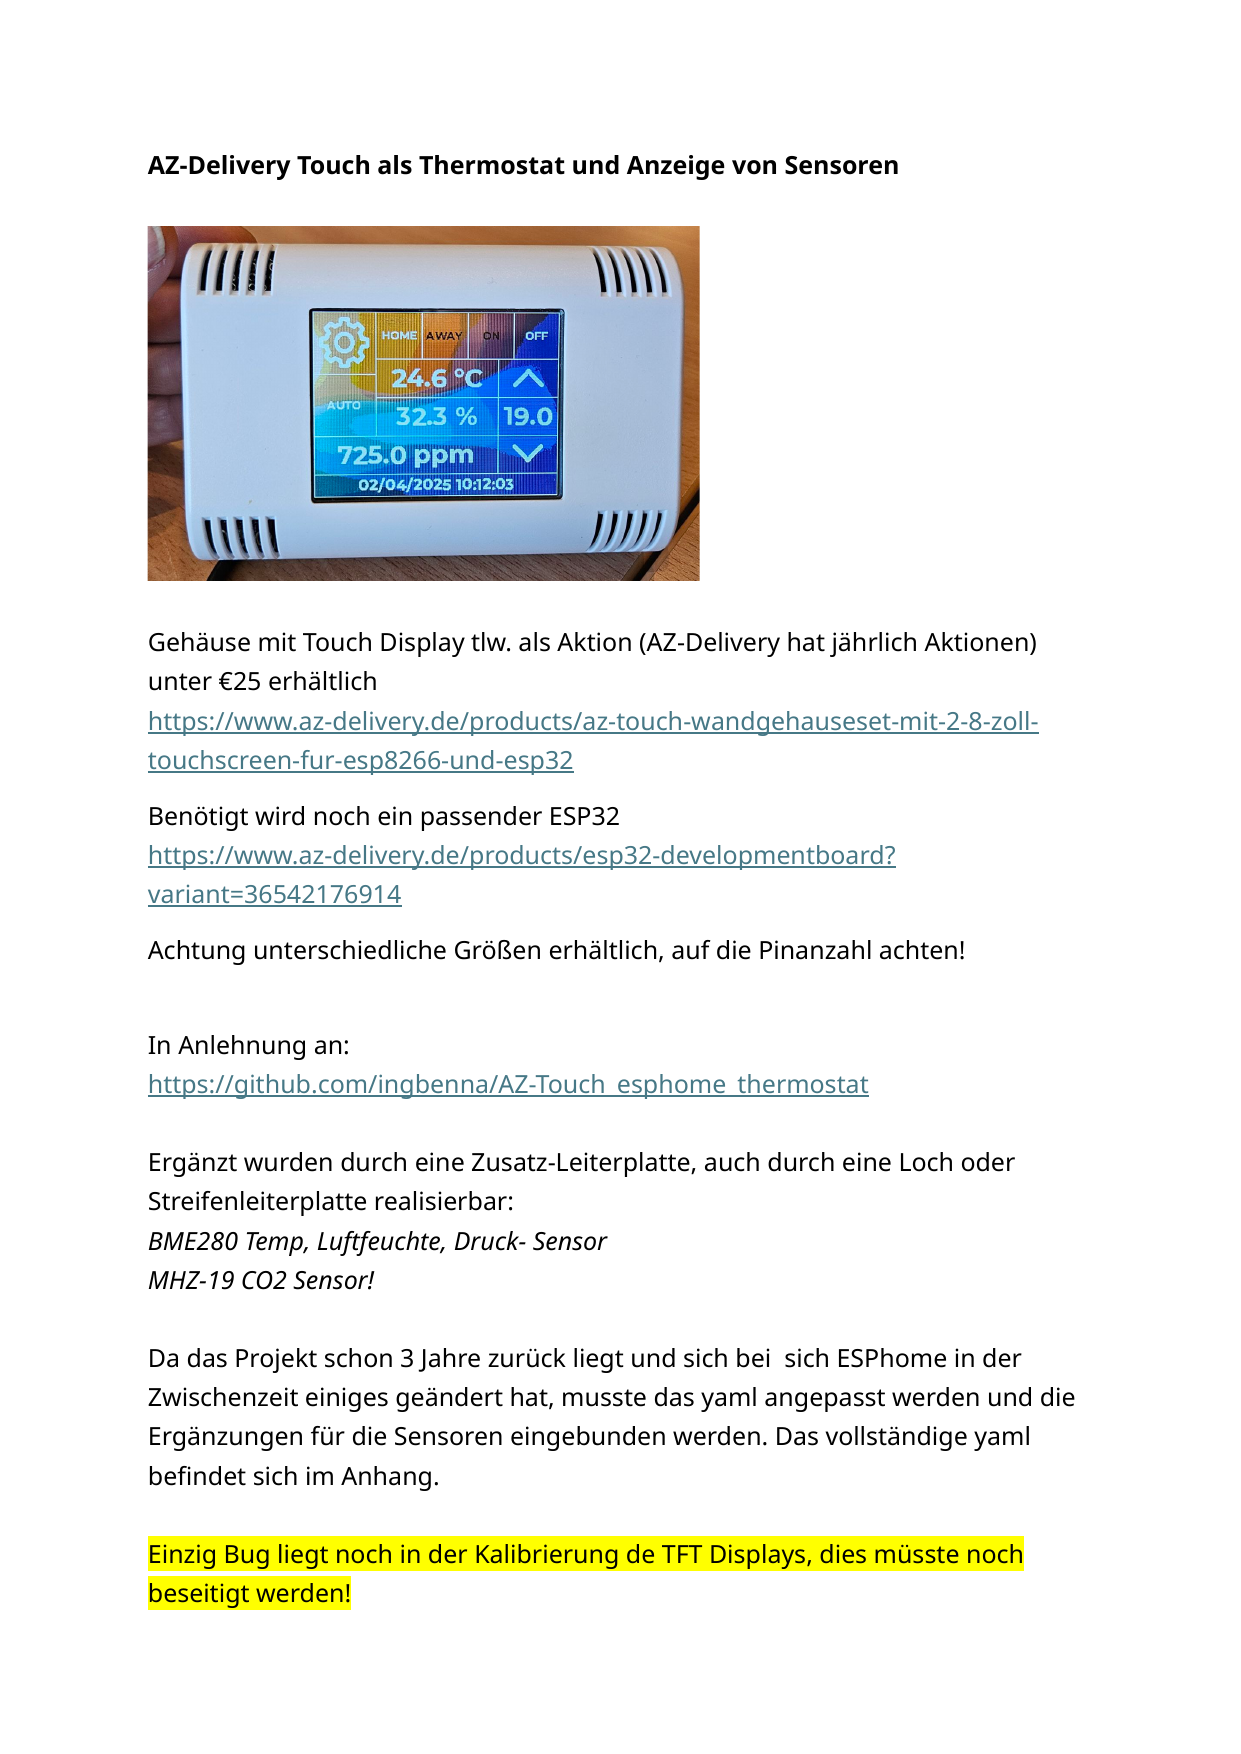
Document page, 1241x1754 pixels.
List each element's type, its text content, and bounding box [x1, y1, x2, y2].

text Achtung unterschiedliche Größen erhältlich, auf die Pinanzahl achten! [148, 932, 1093, 966]
picture [147, 226, 700, 581]
text Benötigt wird noch ein passender ESP32 https://www.az-delivery.de/products/esp32-developmentboard?variant=36542176914 [148, 798, 1093, 911]
text In Anlehnung an: https://github.com/ingbenna/AZ-Touch_esphome_thermostat Ergänzt wurden durch eine Zusatz-Leiterplatte, auch durch eine Loch oder Streifenleiterplatte realisierbar: BME280 Temp, Luftfeuchte, Druck- Sensor MHZ-19 CO2 Sensor! Da das Projekt schon 3 Jahre zurück liegt und sich bei sich ESPhome in der Zwischenzeit einiges geändert hat, musste das yaml angepasst werden und die Ergänzungen für die Sensoren eingebunden werden. Das vollständige yaml befindet sich im Anhang. Einzig Bug liegt noch in der Kalibrierung de TFT Displays, dies müsste noch beseitigt werden! [148, 988, 1093, 1610]
